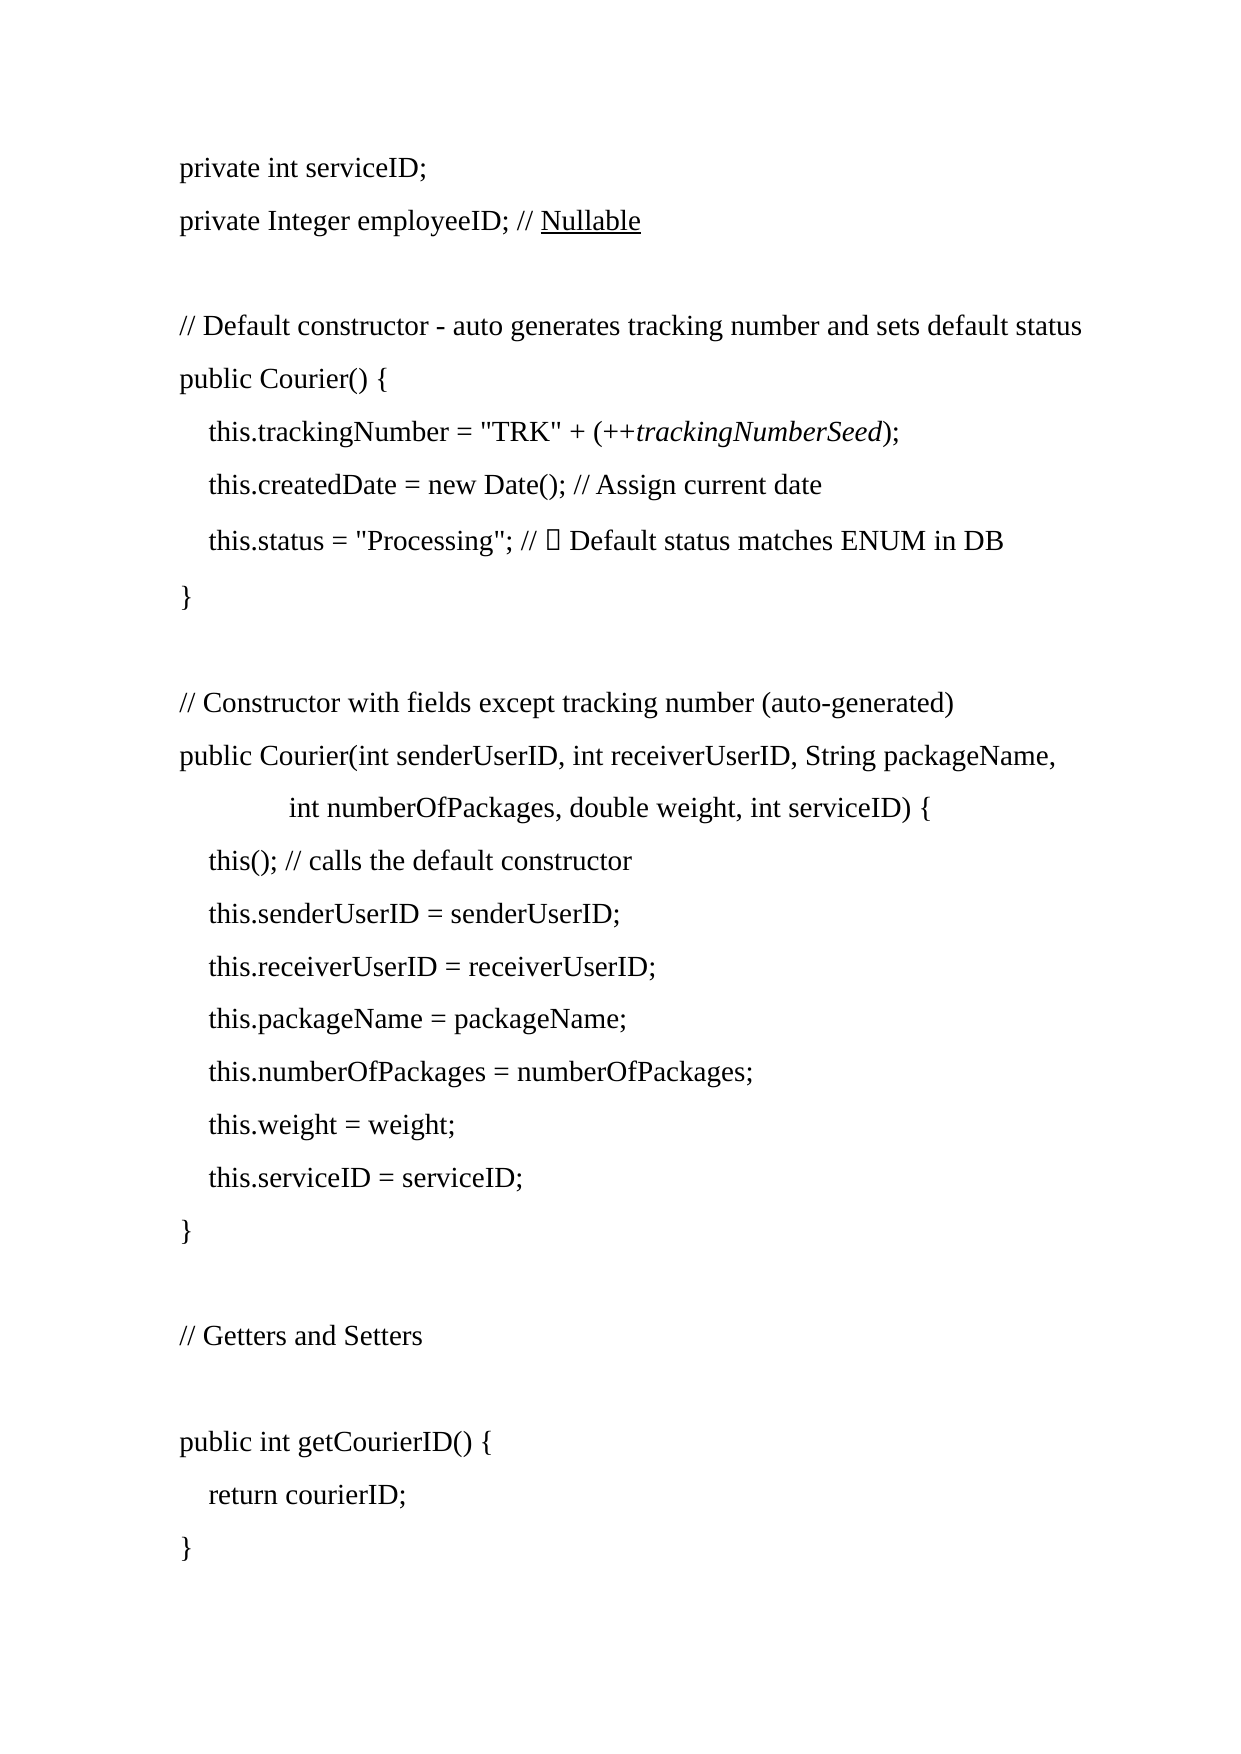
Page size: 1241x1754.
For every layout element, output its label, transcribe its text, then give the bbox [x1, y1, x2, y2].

text private Integer employeeID; // Nullable [150, 203, 1090, 236]
text } [150, 1530, 1090, 1563]
text return courierID; [150, 1477, 1090, 1511]
text this(); // calls the default constructor [150, 843, 1090, 877]
text this.serviceID = serviceID; [150, 1160, 1090, 1194]
text } [150, 1213, 1090, 1246]
text this.senderUserID = senderUserID; [150, 896, 1090, 929]
text this.numberOfPackages = numberOfPackages; [150, 1054, 1090, 1088]
text // Default constructor - auto generates tracking number and sets default status [150, 308, 1090, 342]
text public Courier() { [150, 361, 1090, 395]
text this.status = "Processing"; // ✅ Default status matches ENUM in DB [150, 520, 1090, 559]
text private int serviceID; [150, 150, 1090, 183]
text this.packageName = packageName; [150, 1002, 1090, 1035]
text this.createdDate = new Date(); // Assign current date [150, 467, 1090, 500]
text this.trackingNumber = "TRK" + (++trackingNumberSeed); [150, 414, 1090, 448]
text this.weight = weight; [150, 1107, 1090, 1141]
text this.receiverUserID = receiverUserID; [150, 949, 1090, 982]
text int numberOfPackages, double weight, int serviceID) { [150, 790, 1090, 824]
text // Getters and Setters [150, 1318, 1090, 1352]
text } [150, 579, 1090, 613]
text public Courier(int senderUserID, int receiverUserID, String packageName, [150, 738, 1090, 771]
text public int getCourierID() { [150, 1424, 1090, 1458]
text // Constructor with fields except tracking number (auto-generated) [150, 685, 1090, 718]
